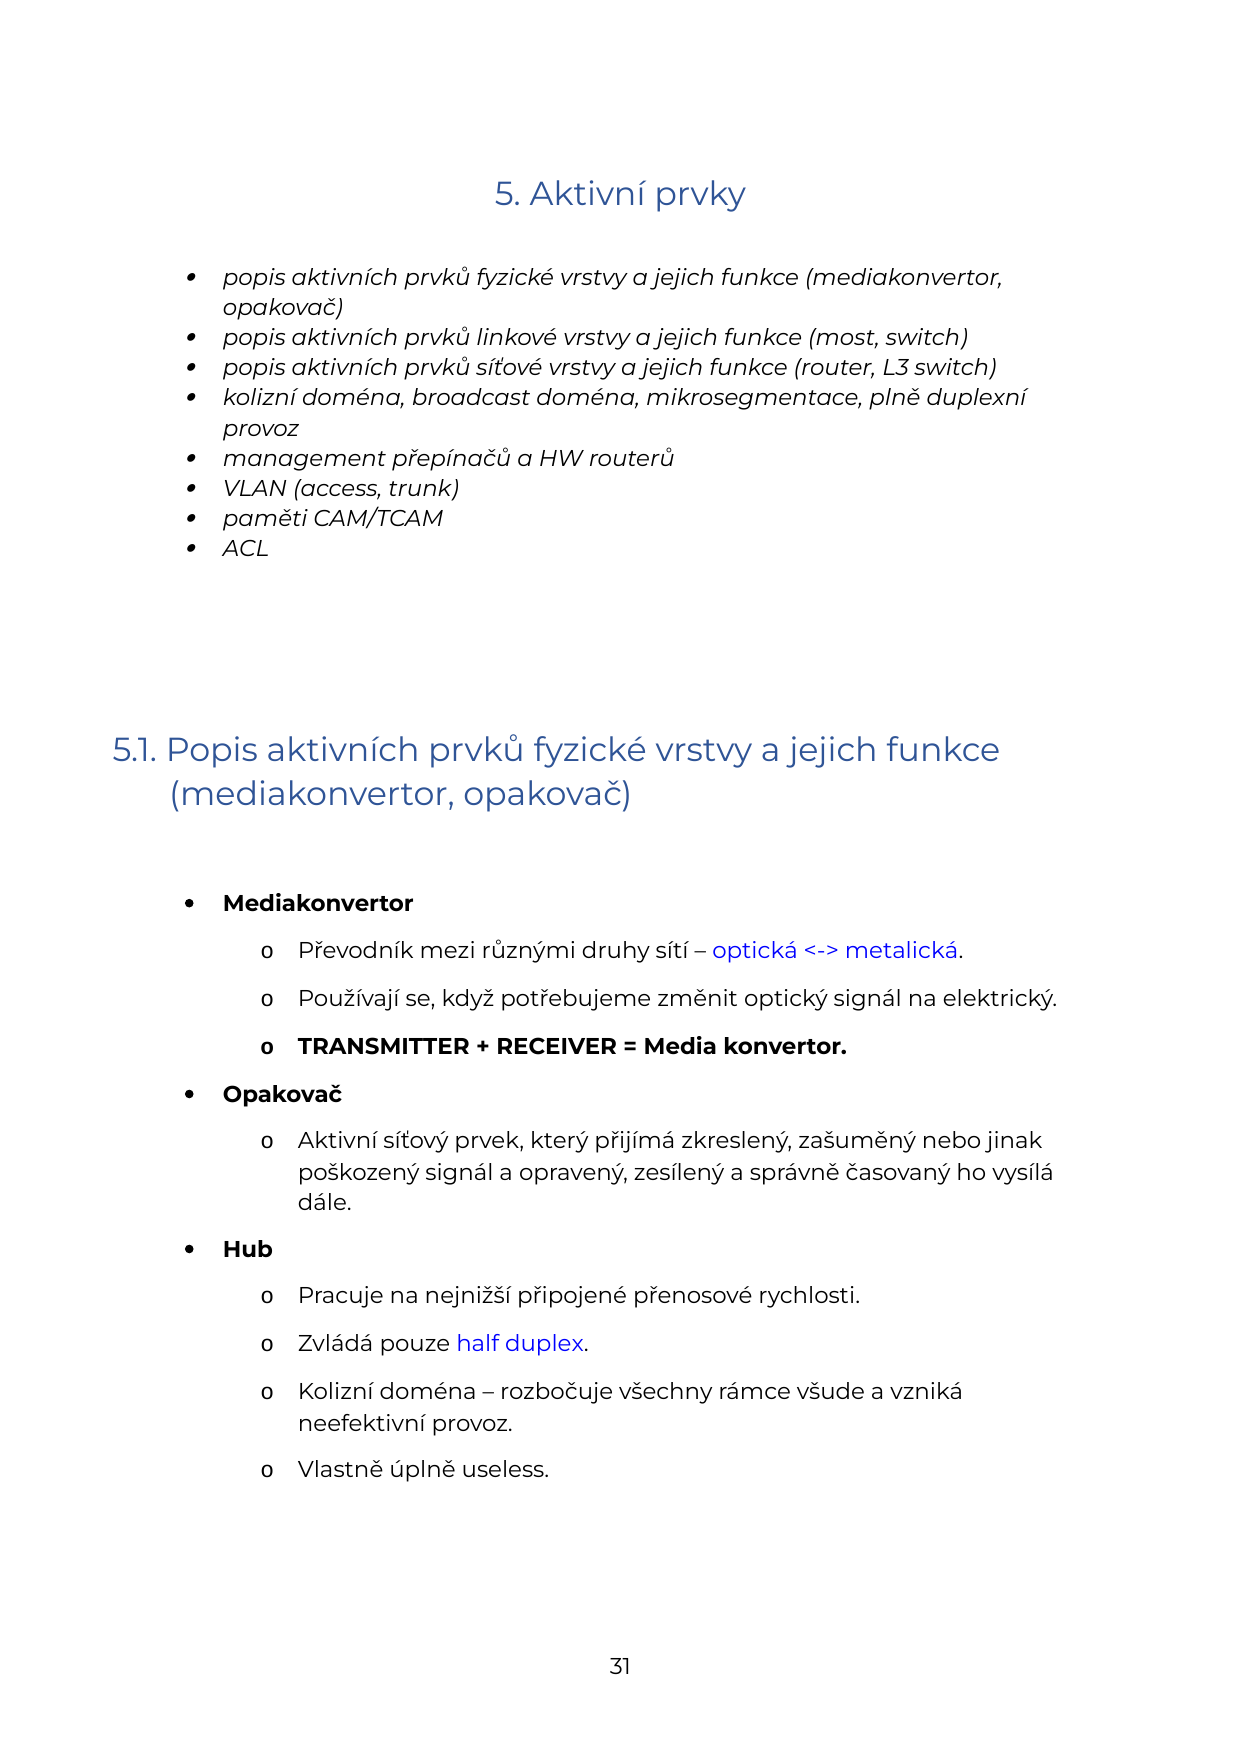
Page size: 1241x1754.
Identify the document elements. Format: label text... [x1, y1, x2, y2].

list kolizní doména, broadcast doména, mikrosegmentace, plně duplexní provoz [185, 384, 1093, 442]
list popis aktivních prvků fyzické vrstvy a jejich funkce (mediakonvertor, opakovač) [185, 263, 1093, 321]
list Kolizní doména – rozbočuje všechny rámce všude a vzniká neefektivní provoz. [260, 1378, 1093, 1437]
list ACL [185, 534, 1093, 562]
list Pracuje na nejnižší připojené přenosové rychlosti. [260, 1282, 1093, 1311]
list Používají se, když potřebujeme změnit optický signál na elektrický. [260, 984, 1093, 1013]
list Opakovač [185, 1080, 1093, 1108]
list VLAN (access, trunk) [185, 474, 1093, 502]
text Aktivní prvky [148, 173, 1093, 213]
list TRANSMITTER + RECEIVER = Media konvertor. [260, 1032, 1093, 1061]
list Převodník mezi různými druhy sítí – optická <-> metalická. [260, 936, 1093, 965]
list Zvládá pouze half duplex. [260, 1329, 1093, 1359]
list Hub [185, 1235, 1093, 1263]
list management přepínačů a HW routerů [185, 444, 1093, 472]
text Popis aktivních prvků fyzické vrstvy a jejich funkce (mediakonvertor, opakovač) [112, 729, 1093, 814]
list Aktivní síťový prvek, který přijímá zkreslený, zašuměný nebo jinak poškozený signál a opravený, zesílený a správně časovaný ho vysílá dále. [260, 1127, 1093, 1216]
list popis aktivních prvků síťové vrstvy a jejich funkce (router, L3 switch) [185, 353, 1093, 381]
list Vlastně úplně useless. [260, 1456, 1093, 1485]
list Mediakonvertor [185, 889, 1093, 917]
list popis aktivních prvků linkové vrstvy a jejich funkce (most, switch) [185, 323, 1093, 351]
list paměti CAM/TCAM [185, 504, 1093, 532]
